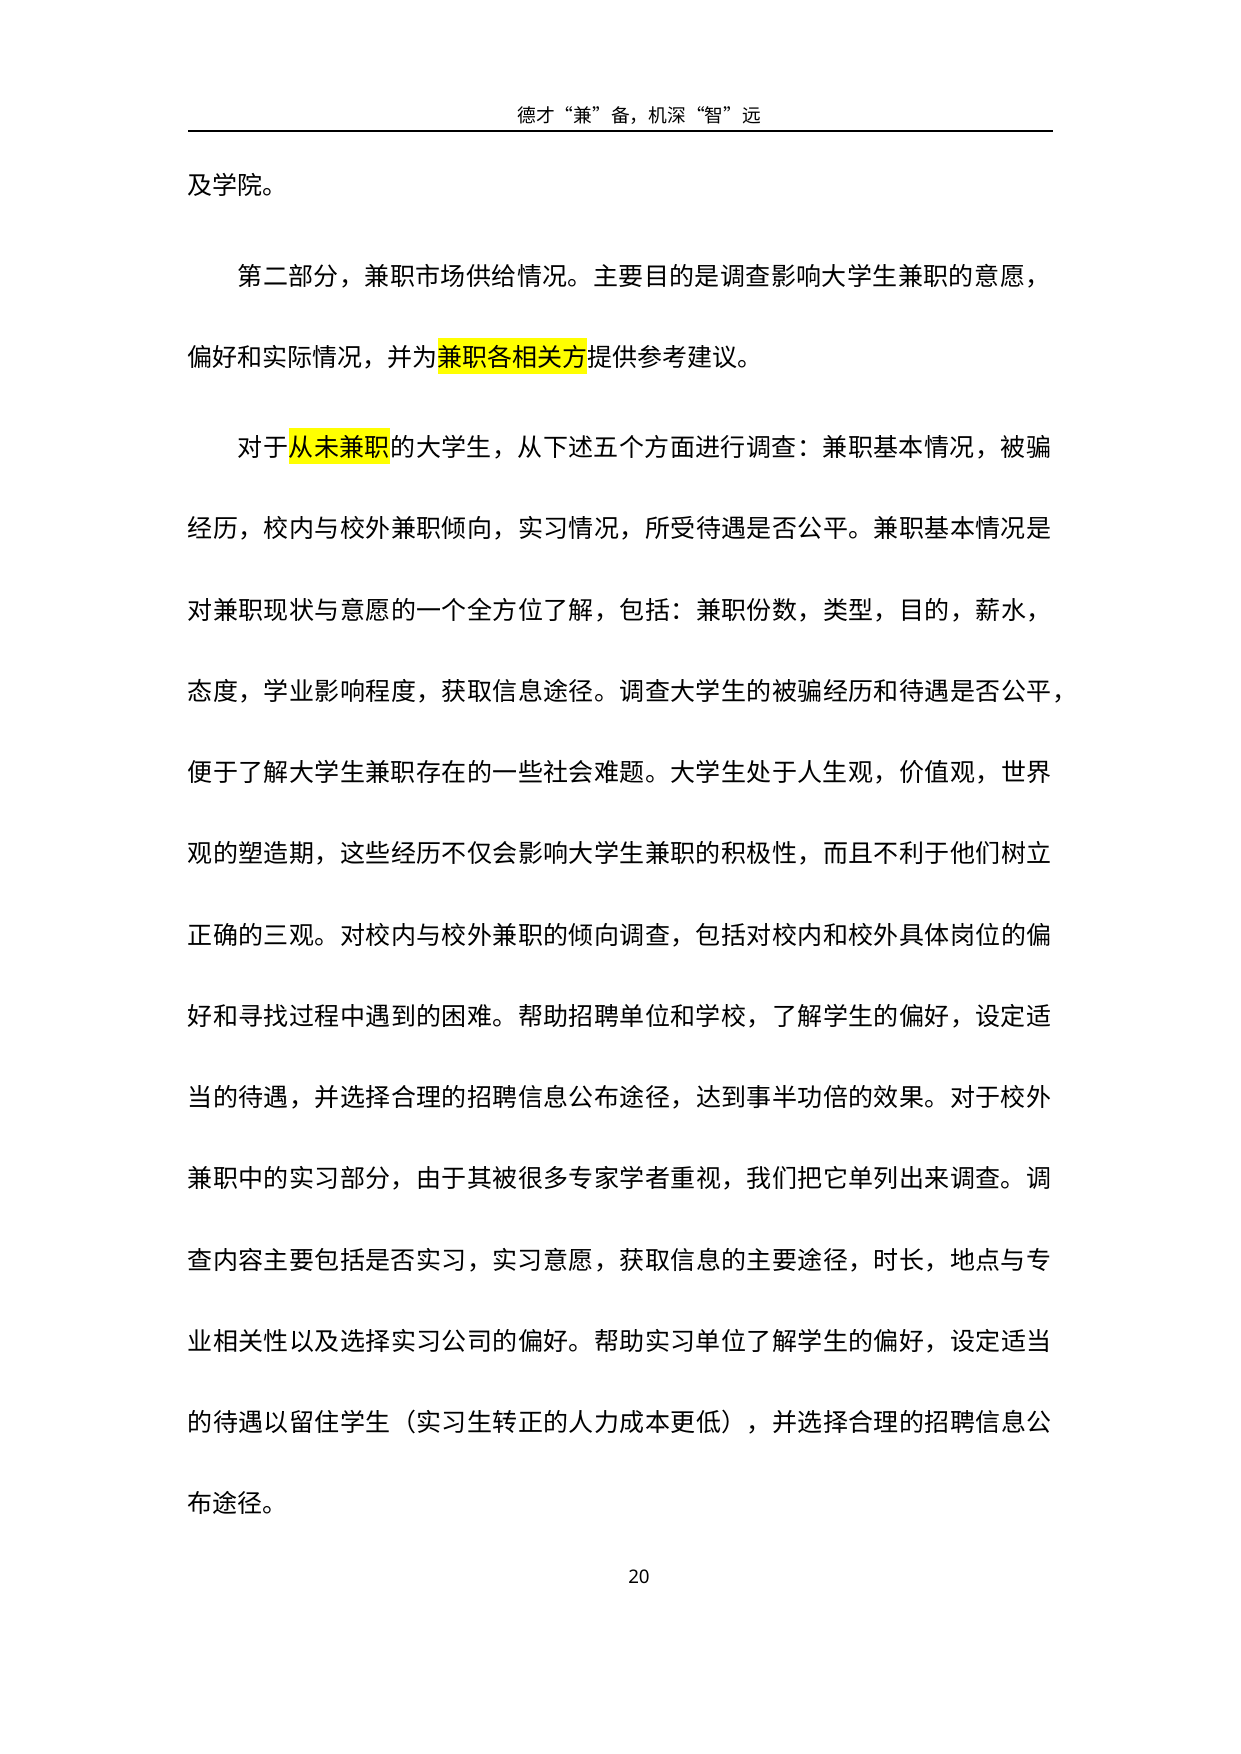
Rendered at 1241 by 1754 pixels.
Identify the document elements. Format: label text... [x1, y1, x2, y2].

text 对于从未兼职的大学生，从下述五个方面进行调查：兼职基本情况，被骗经历，校内与校外兼职倾向，实习情况，所受待遇是否公平。兼职基本情况是对兼职现状与意愿的一个全方位了解，包括：兼职份数，类型，目的，薪水，态度，学业影响程度，获取信息途径。调查大学生的被骗经历和待遇是否公平，便于了解大学生兼职存在的一些社会难题。大学生处于人生观，价值观，世界观的塑造期，这些经历不仅会影响大学生兼职的积极性，而且不利于他们树立正确的三观。对校内与校外兼职的倾向调查，包括对校内和校外具体岗位的偏好和寻找过程中遇到的困难。帮助招聘单位和学校，了解学生的偏好，设定适当的待遇，并选择合理的招聘信息公布途径，达到事半功倍的效果。对于校外兼职中的实习部分，由于其被很多专家学者重视，我们把它单列出来调查。调查内容主要包括是否实习，实习意愿，获取信息的主要途径，时长，地点与专业相关性以及选择实习公司的偏好。帮助实习单位了解学生的偏好，设定适当的待遇以留住学生（实习生转正的人力成本更低），并选择合理的招聘信息公布途径。 [187, 413, 1053, 1534]
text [187, 151, 1053, 216]
text 第二部分，兼职市场供给情况。主要目的是调查影响大学生兼职的意愿，偏好和实际情况，并为兼职各相关方提供参考建议。 [187, 242, 1053, 388]
